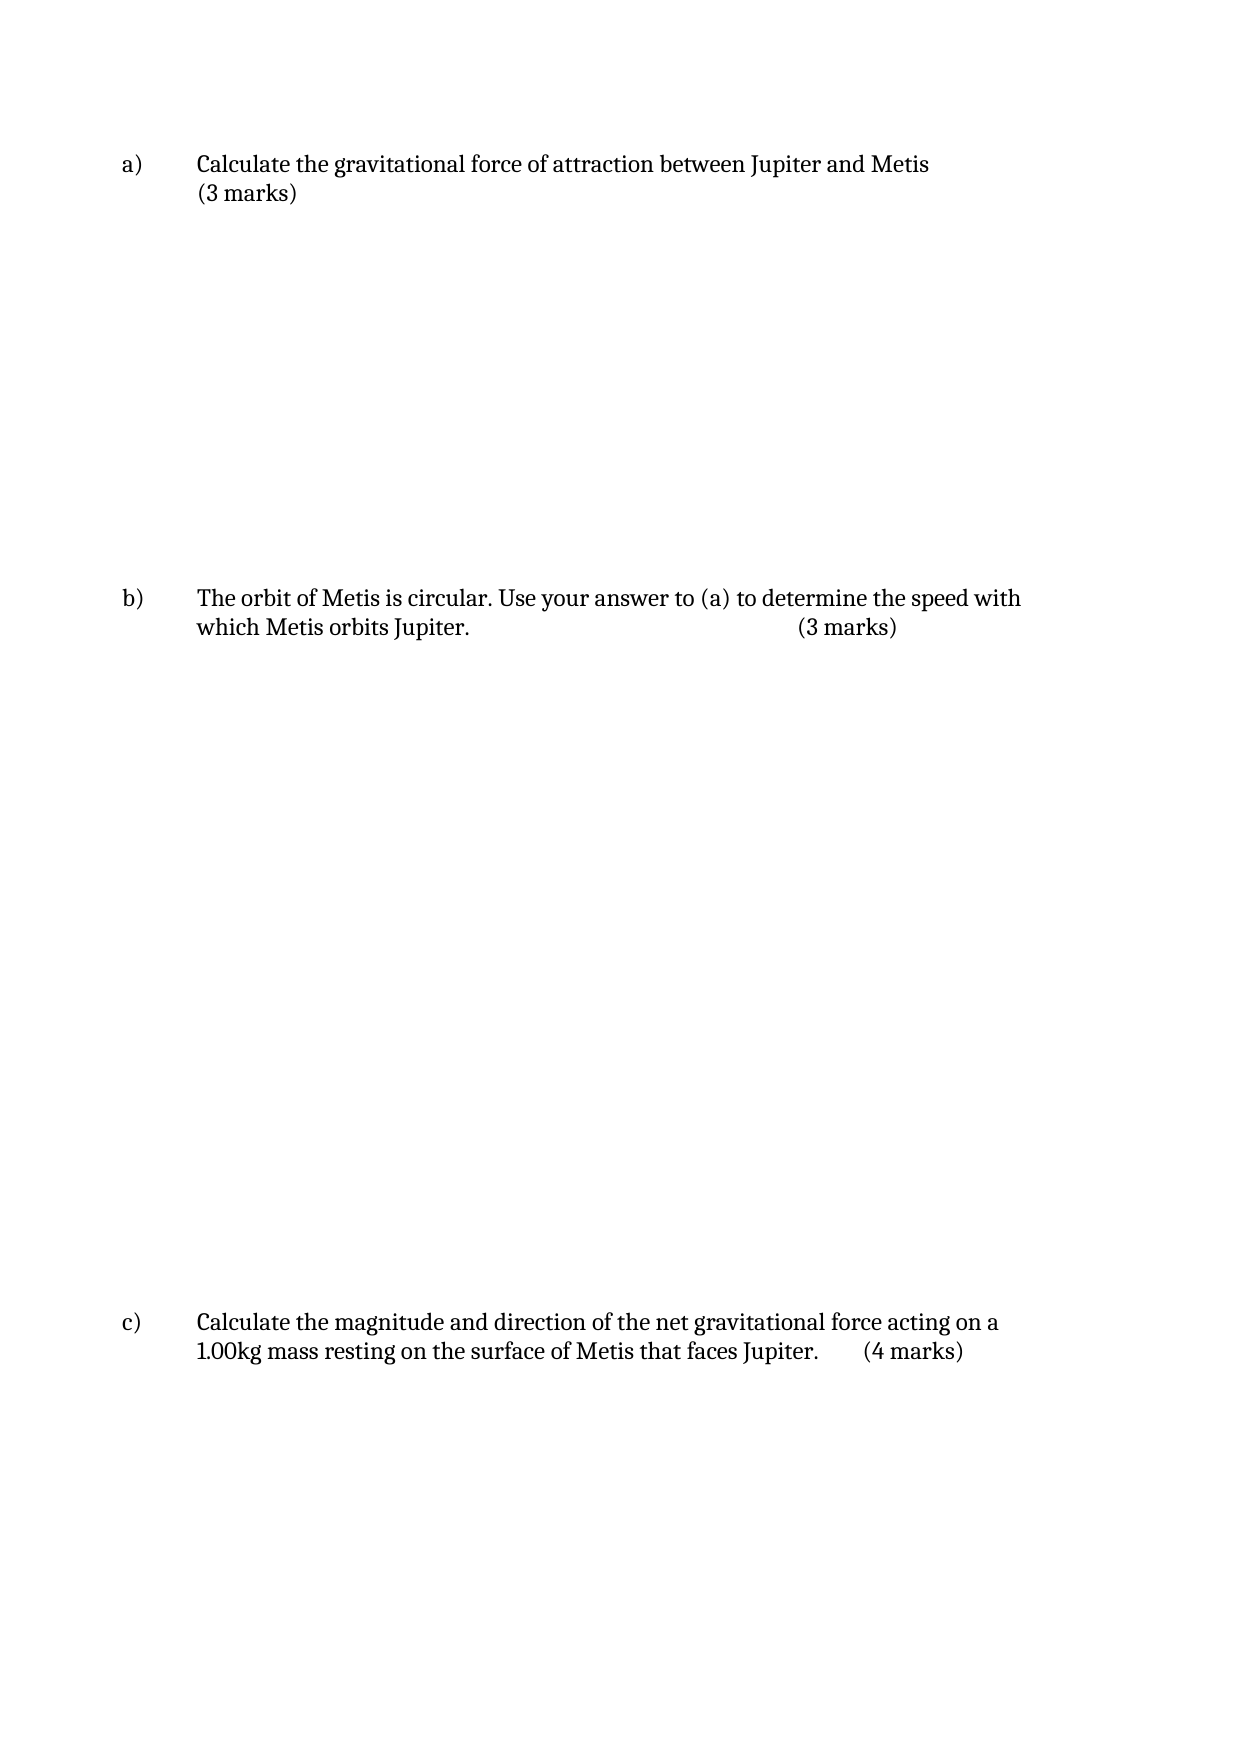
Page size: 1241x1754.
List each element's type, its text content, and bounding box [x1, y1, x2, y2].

text a) Calculate the gravitational force of attraction between Jupiter and Metis (3 marks) [122, 150, 1053, 207]
text c) Calculate the magnitude and direction of the net gravitational force acting on a 1.00kg mass resting on the surface of Metis that faces Jupiter. (4 marks) [122, 1308, 1053, 1365]
text b) The orbit of Metis is circular. Use your answer to (a) to determine the speed with which Metis orbits Jupiter. (3 marks) [122, 584, 1053, 642]
